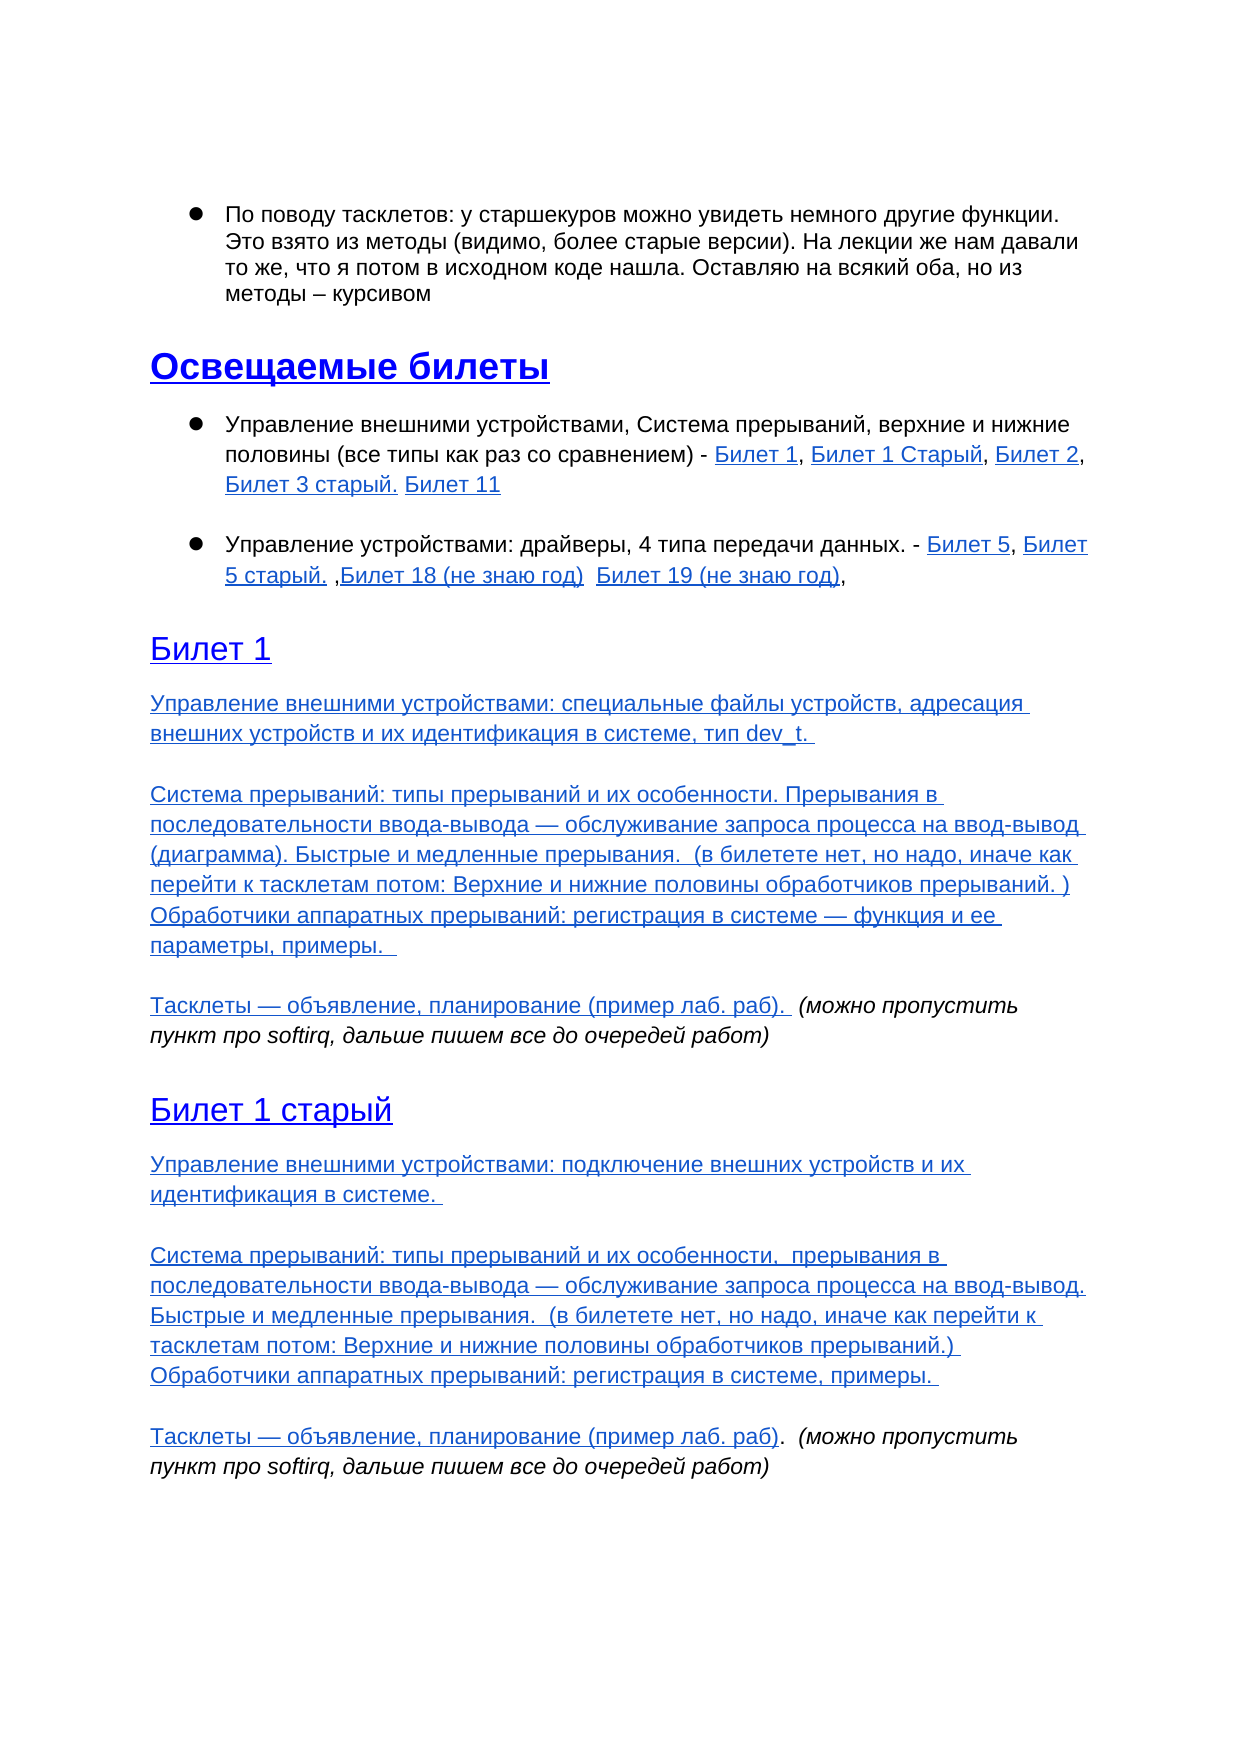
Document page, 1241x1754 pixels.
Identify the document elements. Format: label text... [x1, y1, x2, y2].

subtitle Билет 1 [150, 629, 1090, 668]
text Управление внешними устройствами: подключение внешних устройств и их идентификация в системе. [150, 1151, 1090, 1207]
text Тасклеты — объявление, планирование (пример лаб. раб). (можно пропустить пункт про softirq, дальше пишем все до очередей работ) [150, 1423, 1090, 1479]
text Система прерываний: типы прерываний и их особенности, прерывания в последовательности ввода-вывода — обслуживание запроса процесса на ввод-вывод. Быстрые и медленные прерывания. (в билетете нет, но надо, иначе как перейти к тасклетам потом: Верхние и нижние половины обработчиков прерываний.) Обработчики аппаратных прерываний: регистрация в системе, примеры. [150, 1242, 1090, 1389]
list Управление внешними устройствами, Система прерываний, верхние и нижние половины (все типы как раз со сравнением) - Билет 1, Билет 1 Старый, Билет 2, Билет 3 старый. Билет 11 [187, 411, 1090, 497]
subtitle Билет 1 старый [150, 1090, 1090, 1128]
text Система прерываний: типы прерываний и их особенности. Прерывания в последовательности ввода-вывода — обслуживание запроса процесса на ввод-вывод (диаграмма). Быстрые и медленные прерывания. (в билетете нет, но надо, иначе как перейти к тасклетам потом: Верхние и нижние половины обработчиков прерываний. ) [150, 781, 1090, 898]
text Обработчики аппаратных прерываний: регистрация в системе — функция и ее параметры, примеры. [150, 902, 1090, 958]
text Тасклеты — объявление, планирование (пример лаб. раб). (можно пропустить пункт про softirq, дальше пишем все до очередей работ) [150, 992, 1090, 1049]
list По поводу тасклетов: у старшекуров можно увидеть немного другие функции. Это взято из методы (видимо, более старые версии). На лекции же нам давали то же, что я потом в исходном коде нашла. Оставляю на всякий оба, но из методы – курсивом [187, 201, 1090, 307]
text Управление внешними устройствами: специальные файлы устройств, адресация внешних устройств и их идентификация в системе, тип dev_t. [150, 690, 1090, 747]
list Управление устройствами: драйверы, 4 типа передачи данных. - Билет 5, Билет 5 старый. ,Билет 18 (не знаю год) Билет 19 (не знаю год), [187, 531, 1090, 588]
subtitle Освещаемые билеты [150, 344, 1090, 387]
